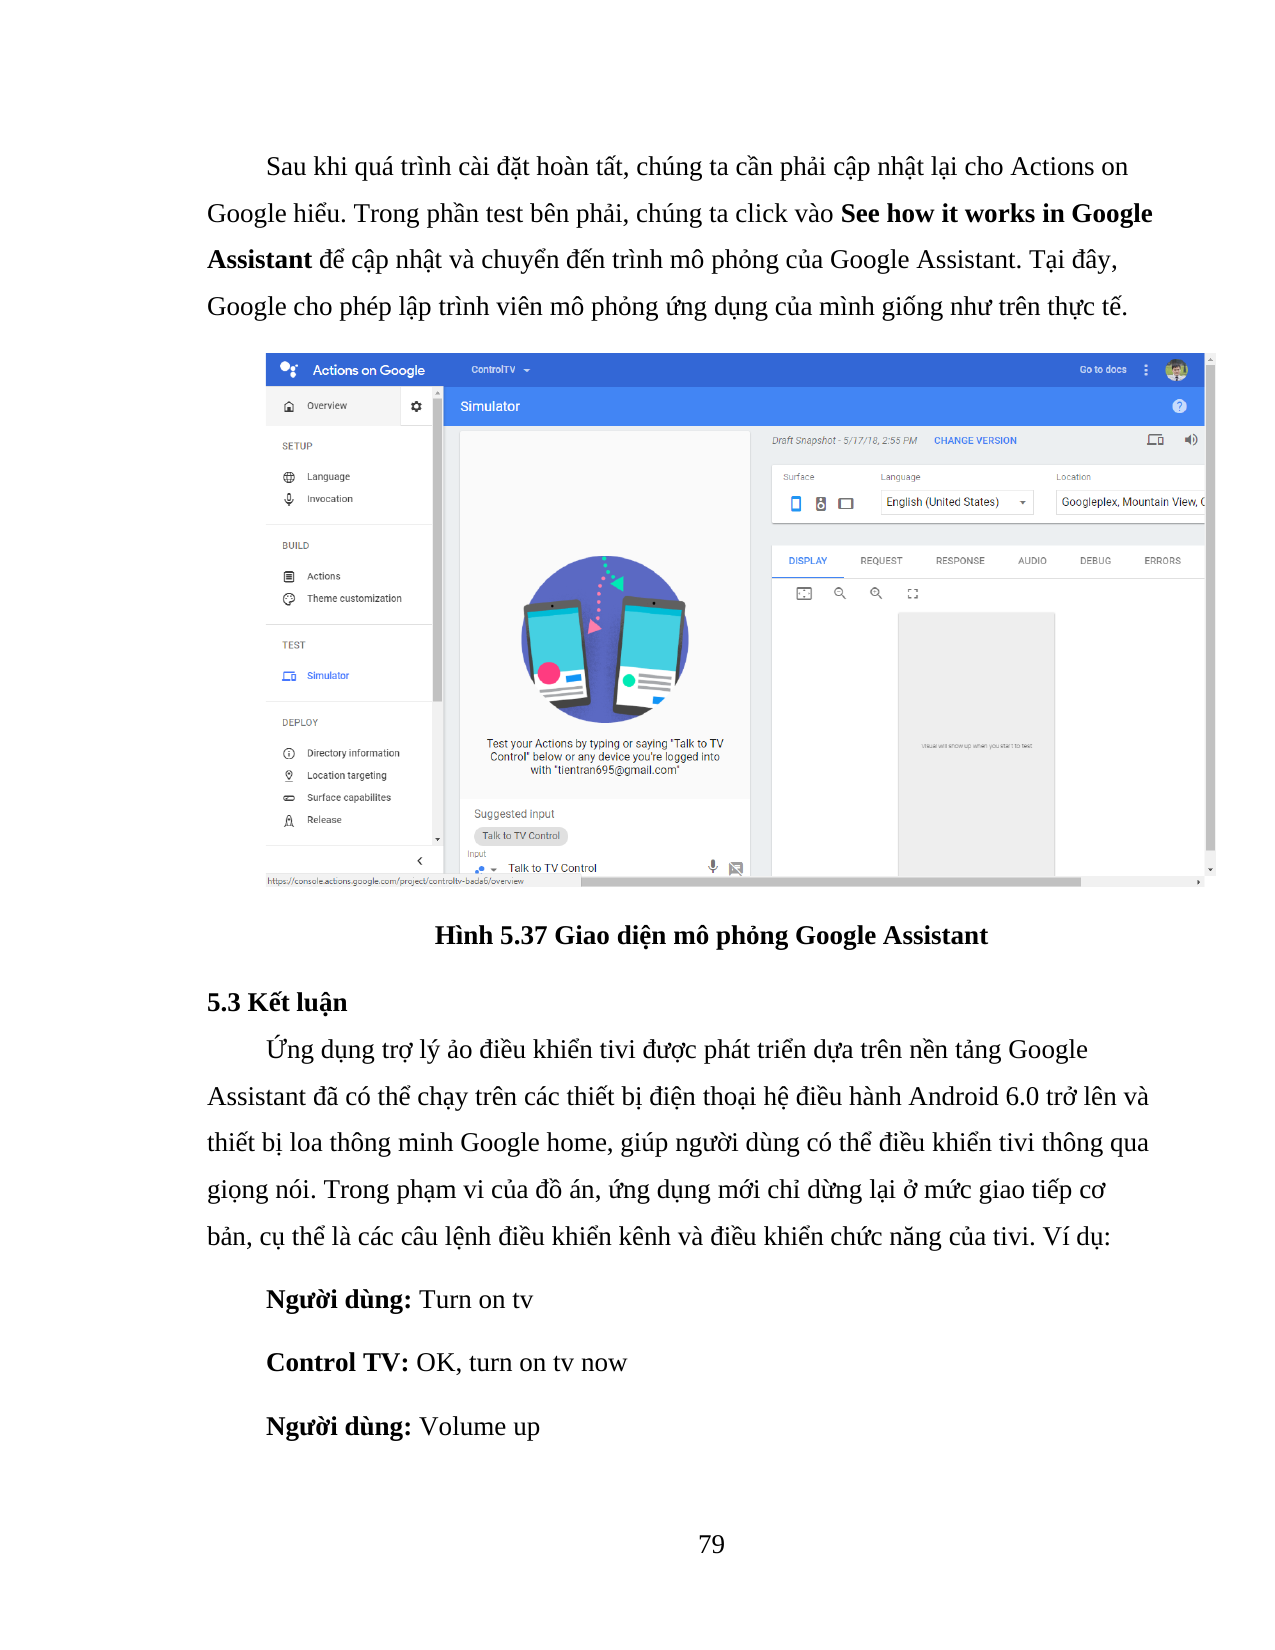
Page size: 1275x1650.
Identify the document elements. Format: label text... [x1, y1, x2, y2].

text Control TV: OK, turn on tv now [207, 1346, 1157, 1378]
text Người dùng: Volume up [207, 1410, 1157, 1441]
subtitle Kết luận [207, 986, 1157, 1018]
picture [265, 353, 1216, 887]
text Người dùng: Turn on tv [207, 1283, 1157, 1314]
text Ứng dụng trợ lý ảo điều khiển tivi được phát triển dựa trên nền tảng Google Assistant đã có thể chạy trên các thiết bị điện thoại hệ điều hành Android 6.0 trở lên và thiết bị loa thông minh Google home, giúp người dùng có thể điều khiển tivi thông qua giọng nói. Trong phạm vi của đồ án, ứng dụng mới chỉ dừng lại ở mức giao tiếp cơ bản, cụ thể là các câu lệnh điều khiển kênh và điều khiển chức năng của tivi. Ví dụ: [207, 1033, 1157, 1251]
text Sau khi quá trình cài đặt hoàn tất, chúng ta cần phải cập nhật lại cho Actions on Google hiểu. Trong phần test bên phải, chúng ta click vào See how it works in Google Assistant để cập nhật và chuyển đến trình mô phỏng của Google Assistant. Tại đây, Google cho phép lập trình viên mô phỏng ứng dụng của mình giống như trên thực tế. [207, 150, 1157, 321]
